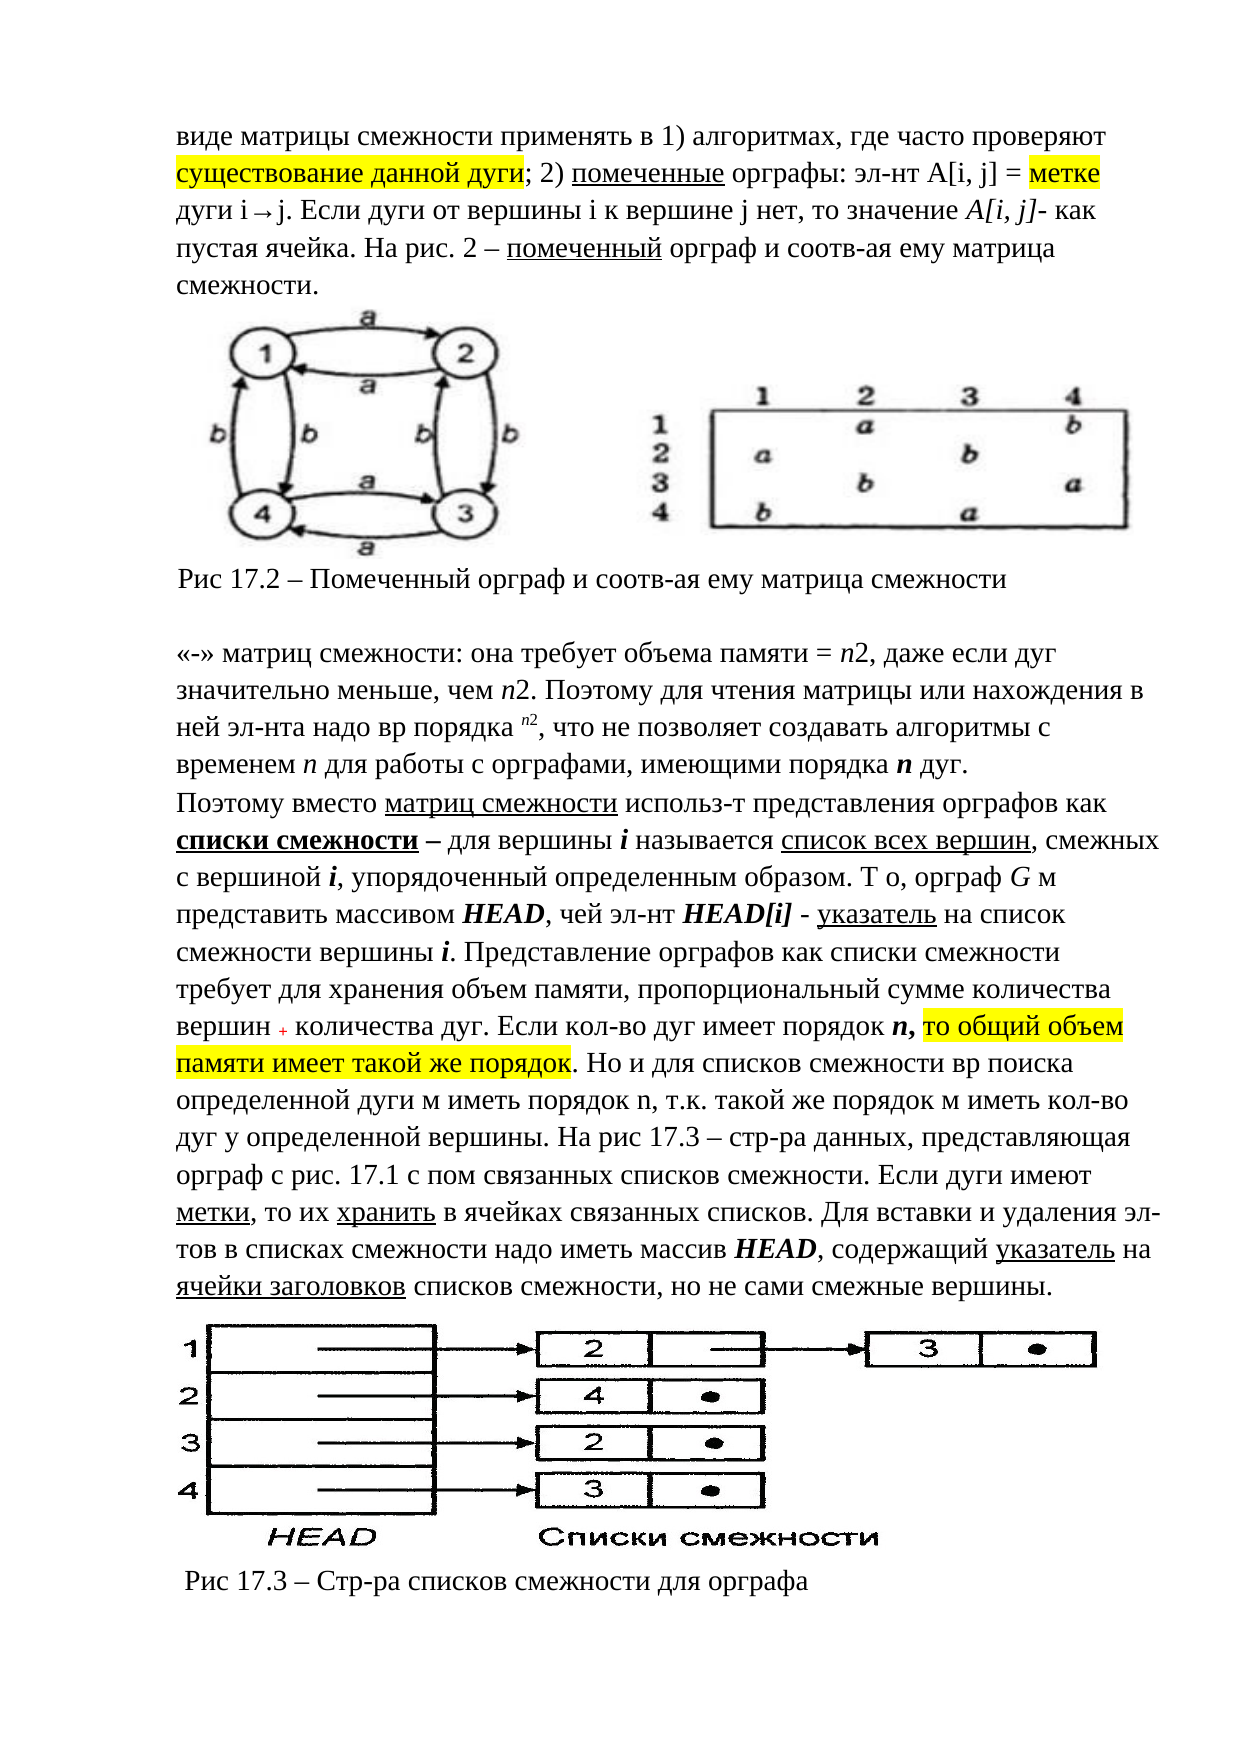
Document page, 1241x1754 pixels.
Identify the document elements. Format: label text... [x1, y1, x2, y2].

text Рис 17.2 – Помеченный орграф и соотв-ая ему матрица смежности [177, 561, 1167, 595]
picture [177, 305, 1134, 559]
picture [177, 1306, 1104, 1560]
text «-» матриц смежности: она требует объема памяти = n2, даже если дуг значительно меньше, чем n2. Поэтому для чтения матрицы или нахождения в ней эл-нта надо вр порядка n2, что не позволяет создавать алгоритмы с временем n для работы с орграфами, имеющими порядка n дуг. [176, 635, 1163, 780]
text Поэтому вместо матриц смежности использ-т представления орграфов как списки смежности – для вершины i называется список всех вершин, смежных с вершиной i, упорядоченный определенным образом. Т о, орграф G м представить массивом HEAD, чей эл-нт HEAD[i] - указатель на список смежности вершины i. Представление орграфов как списки смежности требует для хранения объем памяти, пропорциональный сумме количества вершин + количества дуг. Если кол-во дуг имеет порядок n, то общий объем памяти имеет такой же порядок. Но и для списков смежности вр поиска определенной дуги м иметь порядок n, т.к. такой же порядок м иметь кол-во дуг у определенной вершины. На рис 17.3 – стр-ра данных, представляющая орграф с рис. 17.1 с пом связанных списков смежности. Если дуги имеют метки, то их хранить в ячейках связанных списков. Для вставки и удаления эл-тов в списках смежности надо иметь массив HEAD, содержащий указатель на ячейки заголовков списков смежности, но не сами смежные вершины. [176, 785, 1163, 1302]
text Рис 17.3 – Стр-ра списков смежности для орграфа [184, 1563, 1163, 1596]
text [176, 118, 1163, 300]
